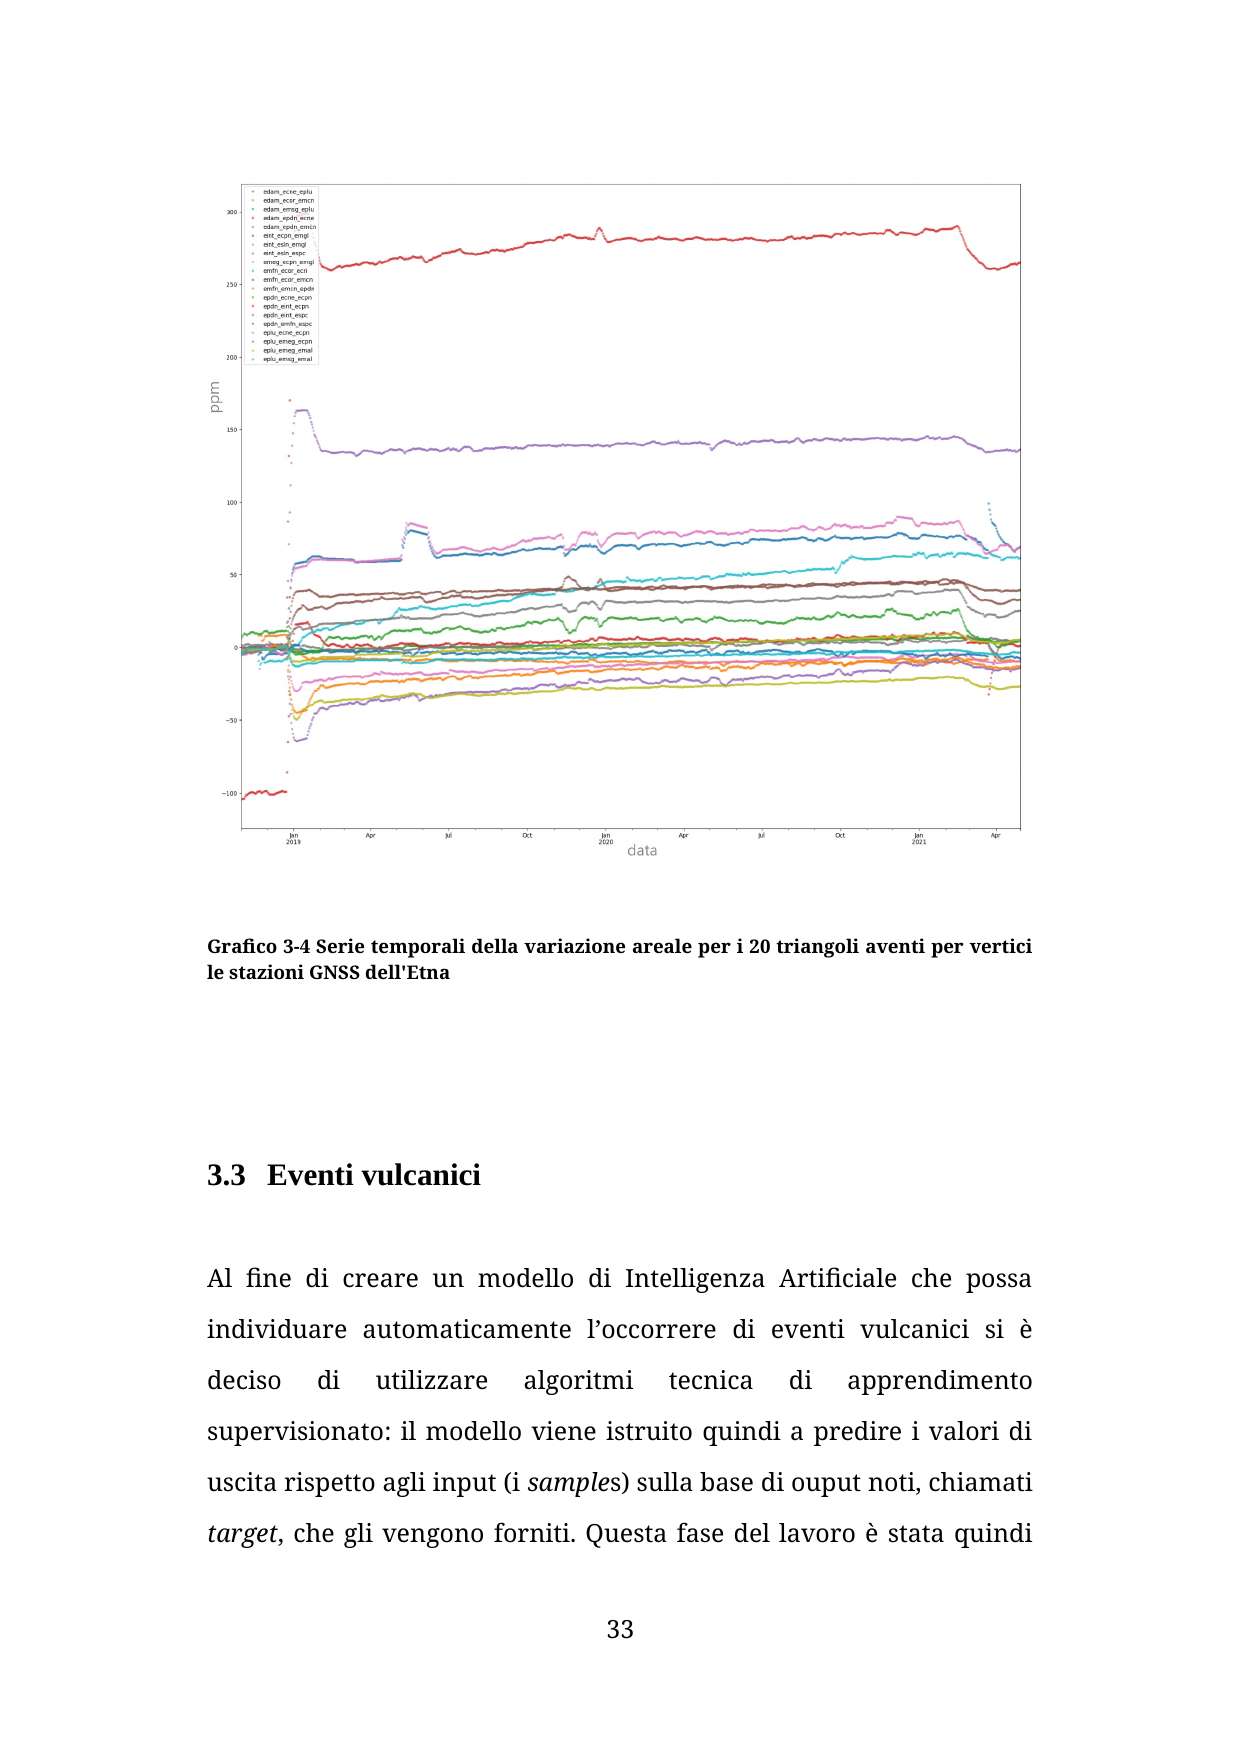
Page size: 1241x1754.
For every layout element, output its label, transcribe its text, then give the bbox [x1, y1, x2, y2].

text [207, 1260, 1033, 1550]
subtitle Eventi vulcanici [207, 1157, 1033, 1192]
picture [206, 177, 1034, 867]
